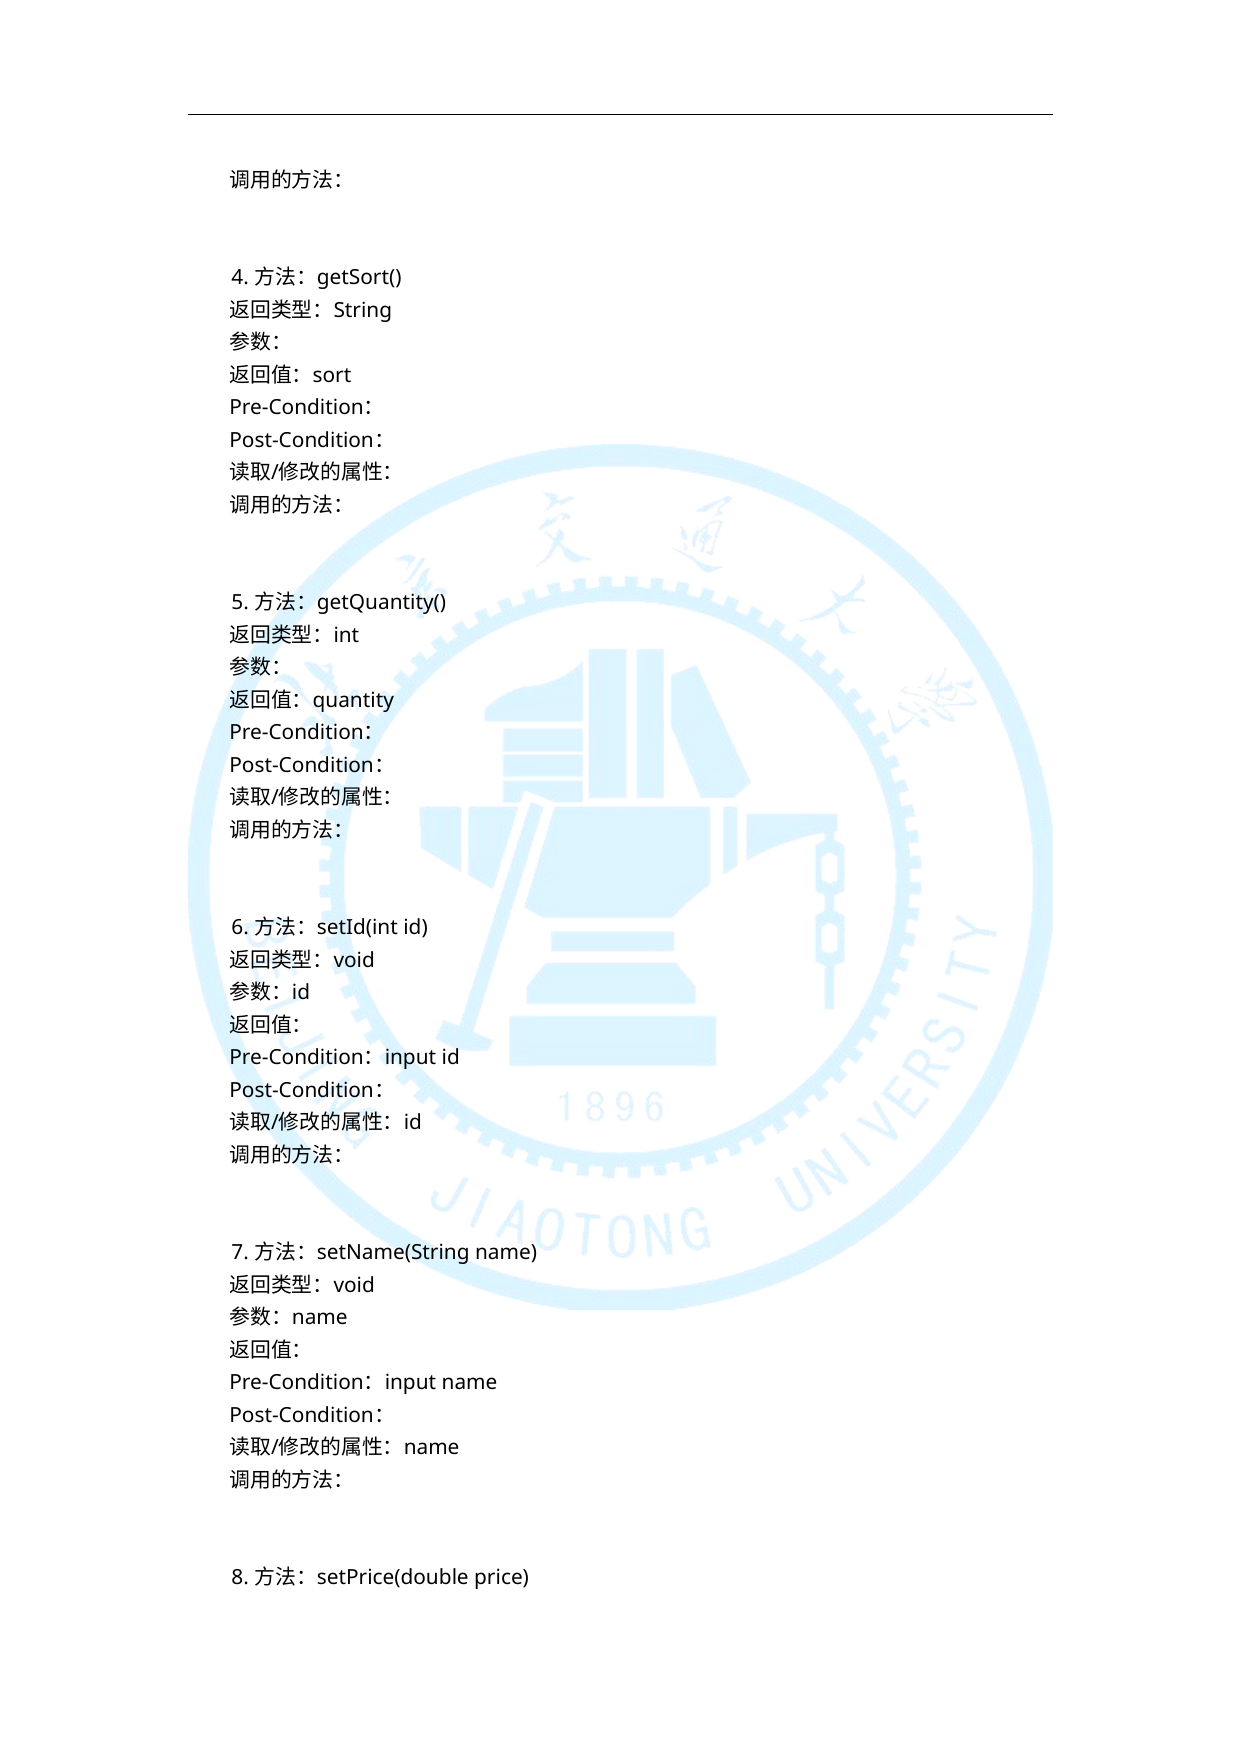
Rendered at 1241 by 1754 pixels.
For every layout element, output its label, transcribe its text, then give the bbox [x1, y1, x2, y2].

text 调用的方法： [187, 1137, 1053, 1169]
text 参数：id [187, 974, 1053, 1007]
text 返回值：sort [187, 357, 1053, 389]
text 调用的方法： [187, 487, 1053, 519]
text Pre-Condition： [187, 389, 1053, 422]
text 7. 方法：setName(String name) [231, 1234, 1053, 1267]
text 调用的方法： [187, 1462, 1053, 1494]
text Pre-Condition：input id [187, 1039, 1053, 1072]
text Pre-Condition：input name [187, 1364, 1053, 1397]
text Pre-Condition： [187, 714, 1053, 747]
text Post-Condition： [187, 1072, 1053, 1104]
text 调用的方法： [187, 162, 1053, 194]
text 调用的方法： [187, 812, 1053, 844]
text 参数： [187, 649, 1053, 682]
text 4. 方法：getSort() [231, 259, 1053, 292]
text 返回类型：int [187, 617, 1053, 649]
text 读取/修改的属性：id [187, 1104, 1053, 1137]
text 返回值： [187, 1332, 1053, 1364]
text 参数： [187, 324, 1053, 357]
text Post-Condition： [187, 1397, 1053, 1429]
text 5. 方法：getQuantity() [231, 584, 1053, 617]
text 6. 方法：setId(int id) [231, 909, 1053, 942]
text Post-Condition： [187, 422, 1053, 454]
text 返回值： [187, 1007, 1053, 1039]
text 返回类型：void [187, 942, 1053, 974]
text 8. 方法：setPrice(double price) [231, 1559, 1053, 1592]
text 读取/修改的属性： [187, 454, 1053, 487]
text 读取/修改的属性：name [187, 1429, 1053, 1462]
text 读取/修改的属性： [187, 779, 1053, 812]
text 返回类型：void [187, 1267, 1053, 1299]
text 返回类型：String [187, 292, 1053, 324]
text 返回值：quantity [187, 682, 1053, 714]
text 参数：name [187, 1299, 1053, 1332]
text Post-Condition： [187, 747, 1053, 779]
